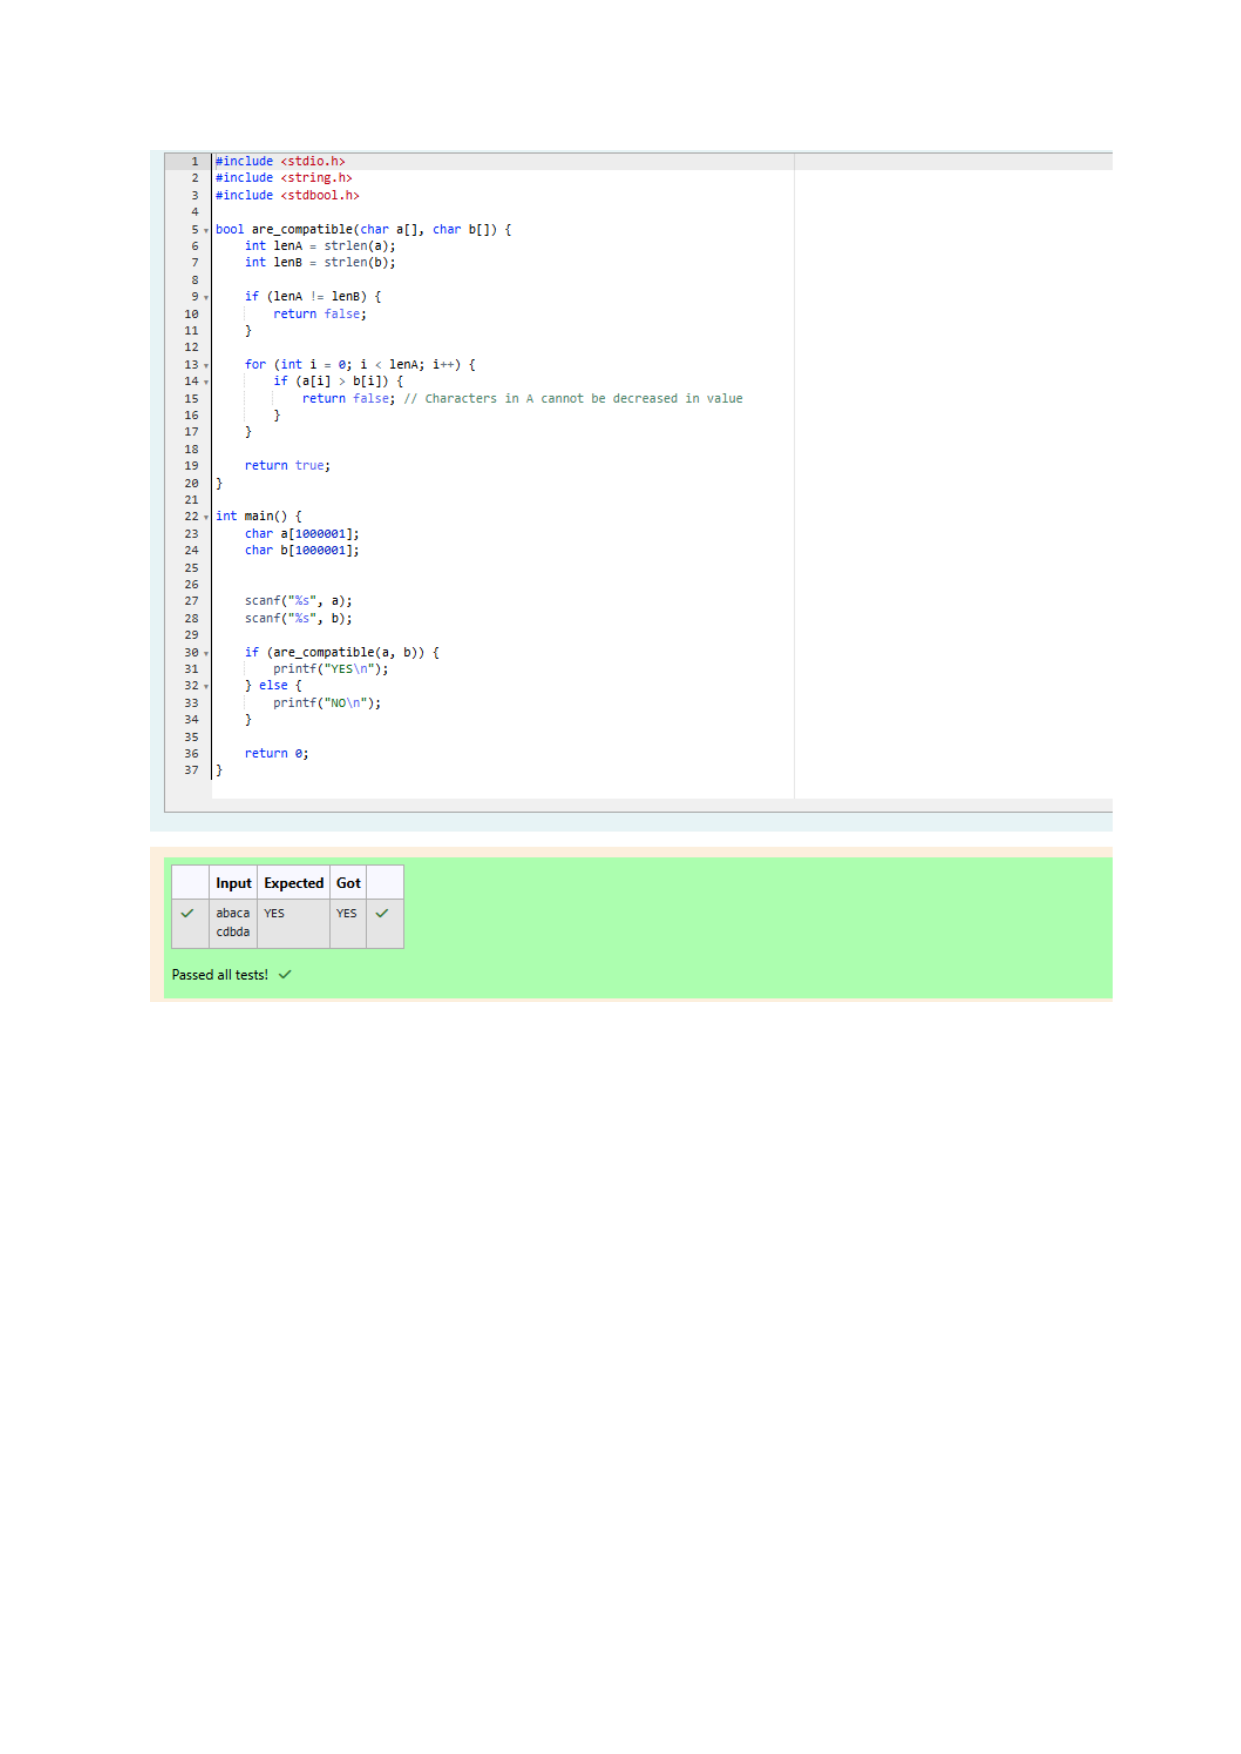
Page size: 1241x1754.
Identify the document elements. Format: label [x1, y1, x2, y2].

picture [150, 150, 1113, 1002]
